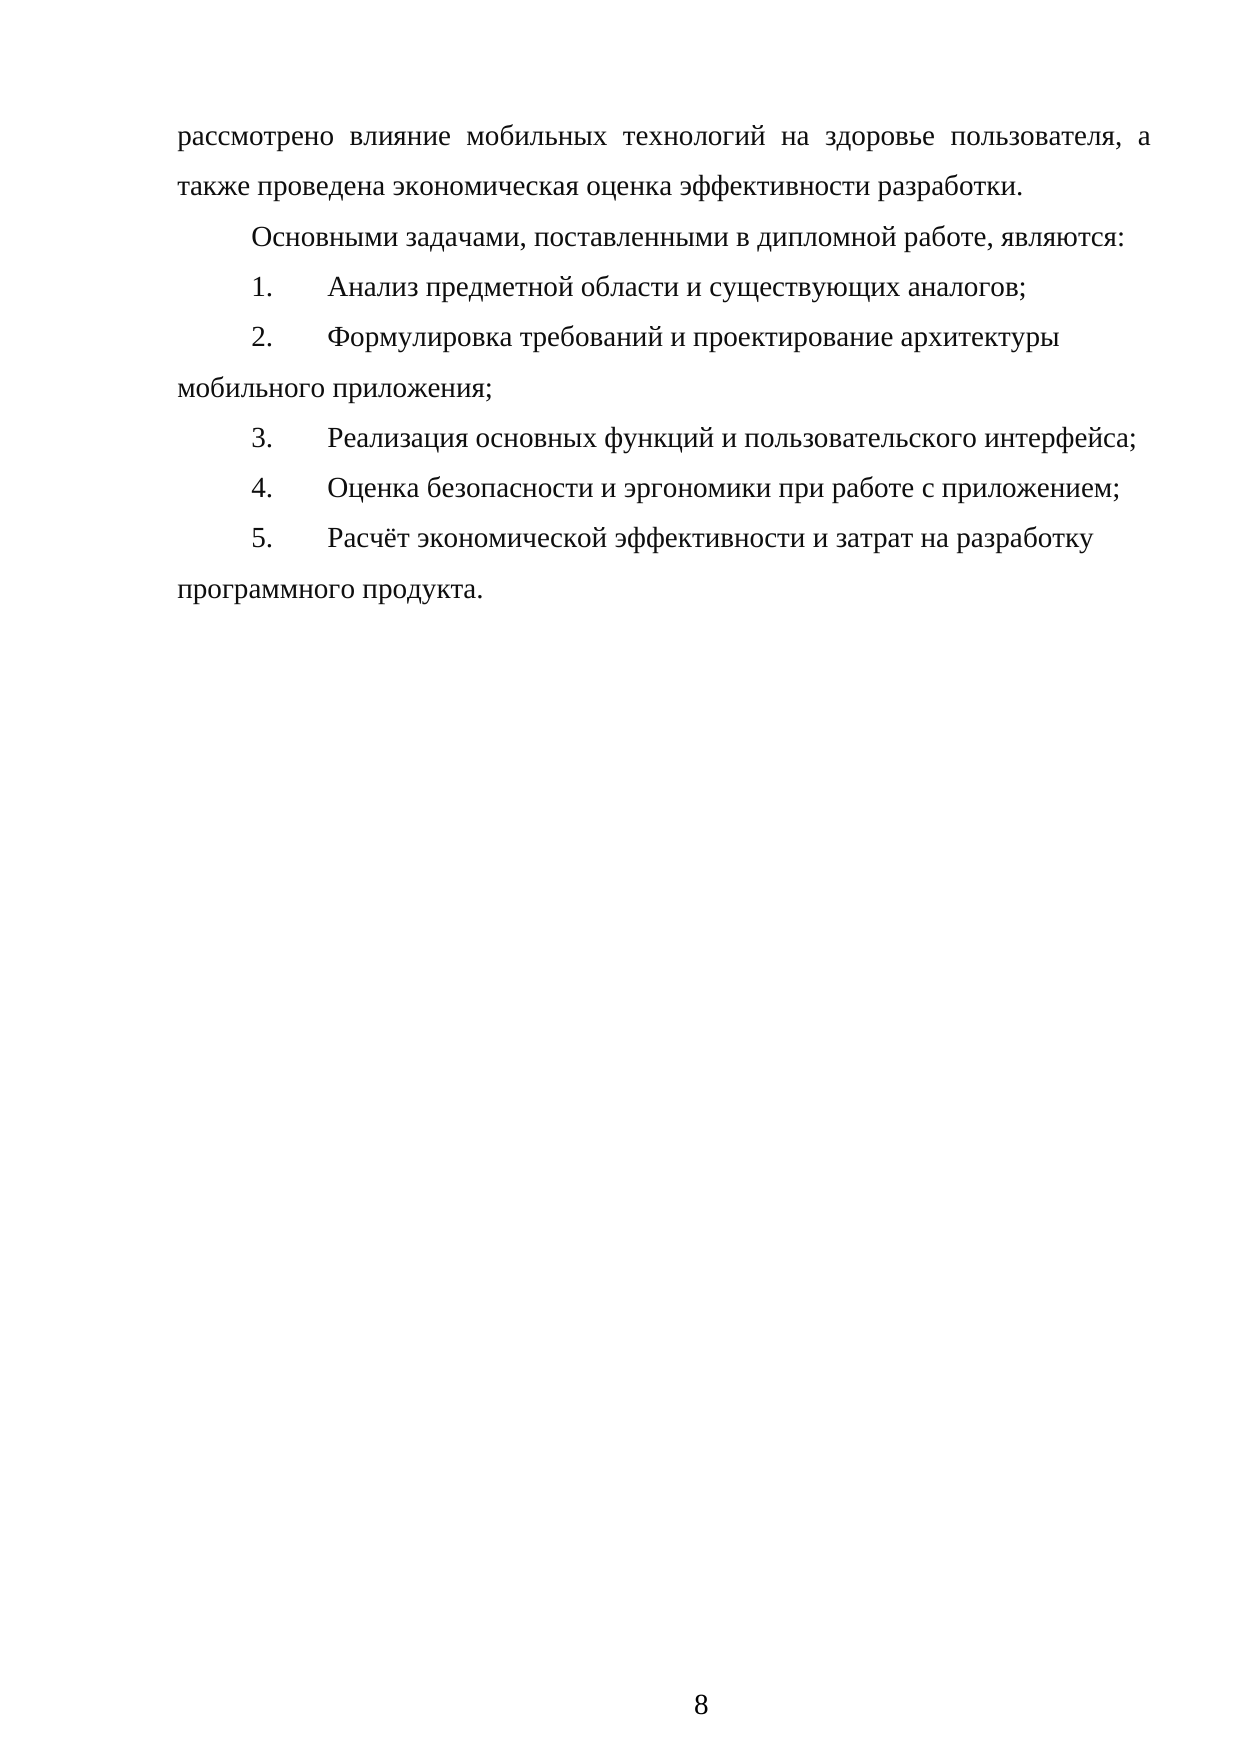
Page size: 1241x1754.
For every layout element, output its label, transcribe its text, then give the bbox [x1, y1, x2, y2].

list Формулировка требований и проектирование архитектуры мобильного приложения; [177, 319, 1152, 403]
list Расчёт экономической эффективности и затрат на разработку программного продукта. [177, 521, 1152, 604]
list Анализ предметной области и существующих аналогов; [177, 269, 1152, 303]
list Реализация основных функций и пользовательского интерфейса; [177, 420, 1152, 453]
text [177, 118, 1152, 202]
list Оценка безопасности и эргономики при работе с приложением; [177, 470, 1152, 504]
text Основными задачами, поставленными в дипломной работе, являются: [177, 219, 1152, 252]
